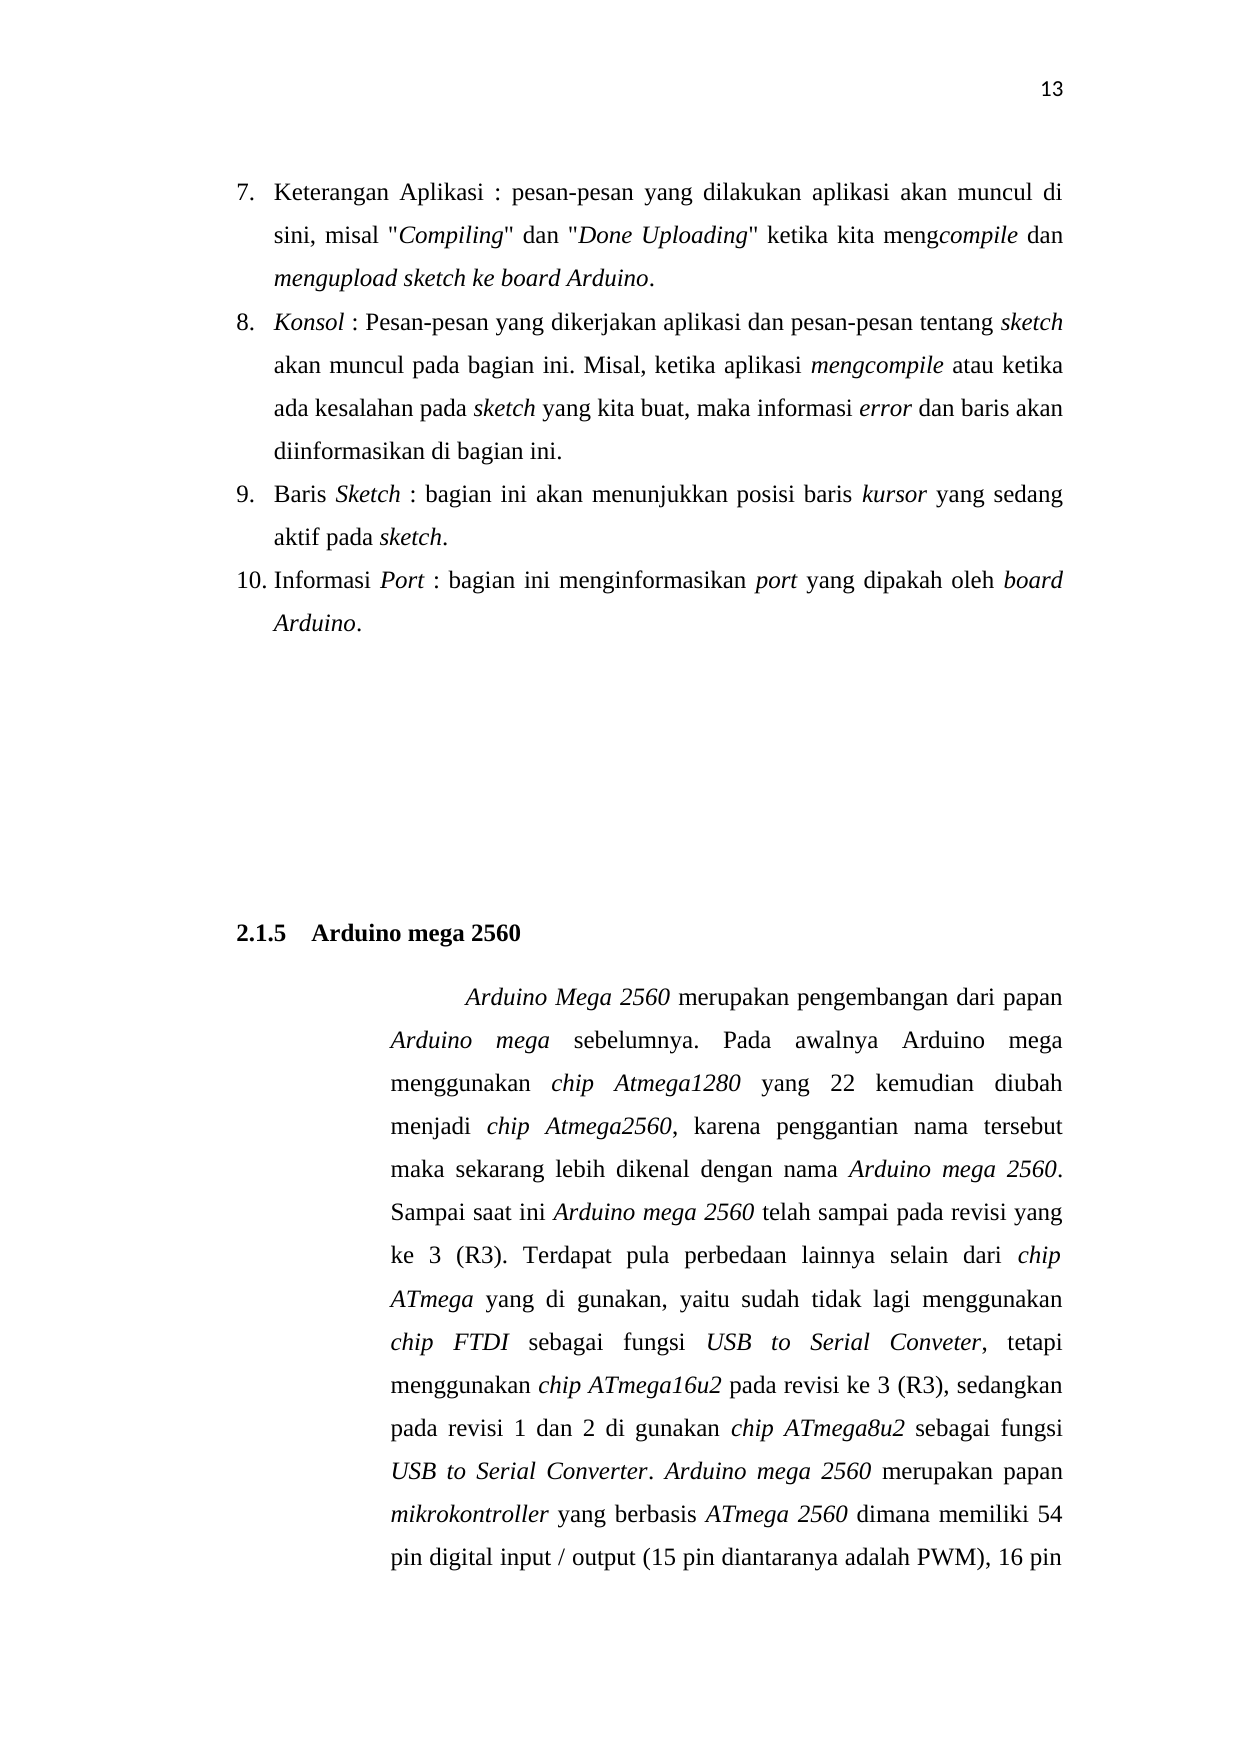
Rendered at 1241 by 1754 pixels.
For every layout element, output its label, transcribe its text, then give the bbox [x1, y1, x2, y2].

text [390, 982, 1063, 1571]
subtitle Arduino mega 2560 [236, 918, 1063, 947]
list Baris Sketch : bagian ini akan menunjukkan posisi baris kursor yang sedang aktif pada sketch. [236, 479, 1063, 551]
list Informasi Port : bagian ini menginformasikan port yang dipakah oleh board Arduino. [236, 565, 1063, 637]
list Keterangan Aplikasi : pesan-pesan yang dilakukan aplikasi akan muncul di sini, misal "Compiling" dan "Done Uploading" ketika kita mengcompile dan mengupload sketch ke board Arduino. [236, 177, 1063, 292]
list Konsol : Pesan-pesan yang dikerjakan aplikasi dan pesan-pesan tentang sketch akan muncul pada bagian ini. Misal, ketika aplikasi mengcompile atau ketika ada kesalahan pada sketch yang kita buat, maka informasi error dan baris akan diinformasikan di bagian ini. [236, 307, 1063, 465]
